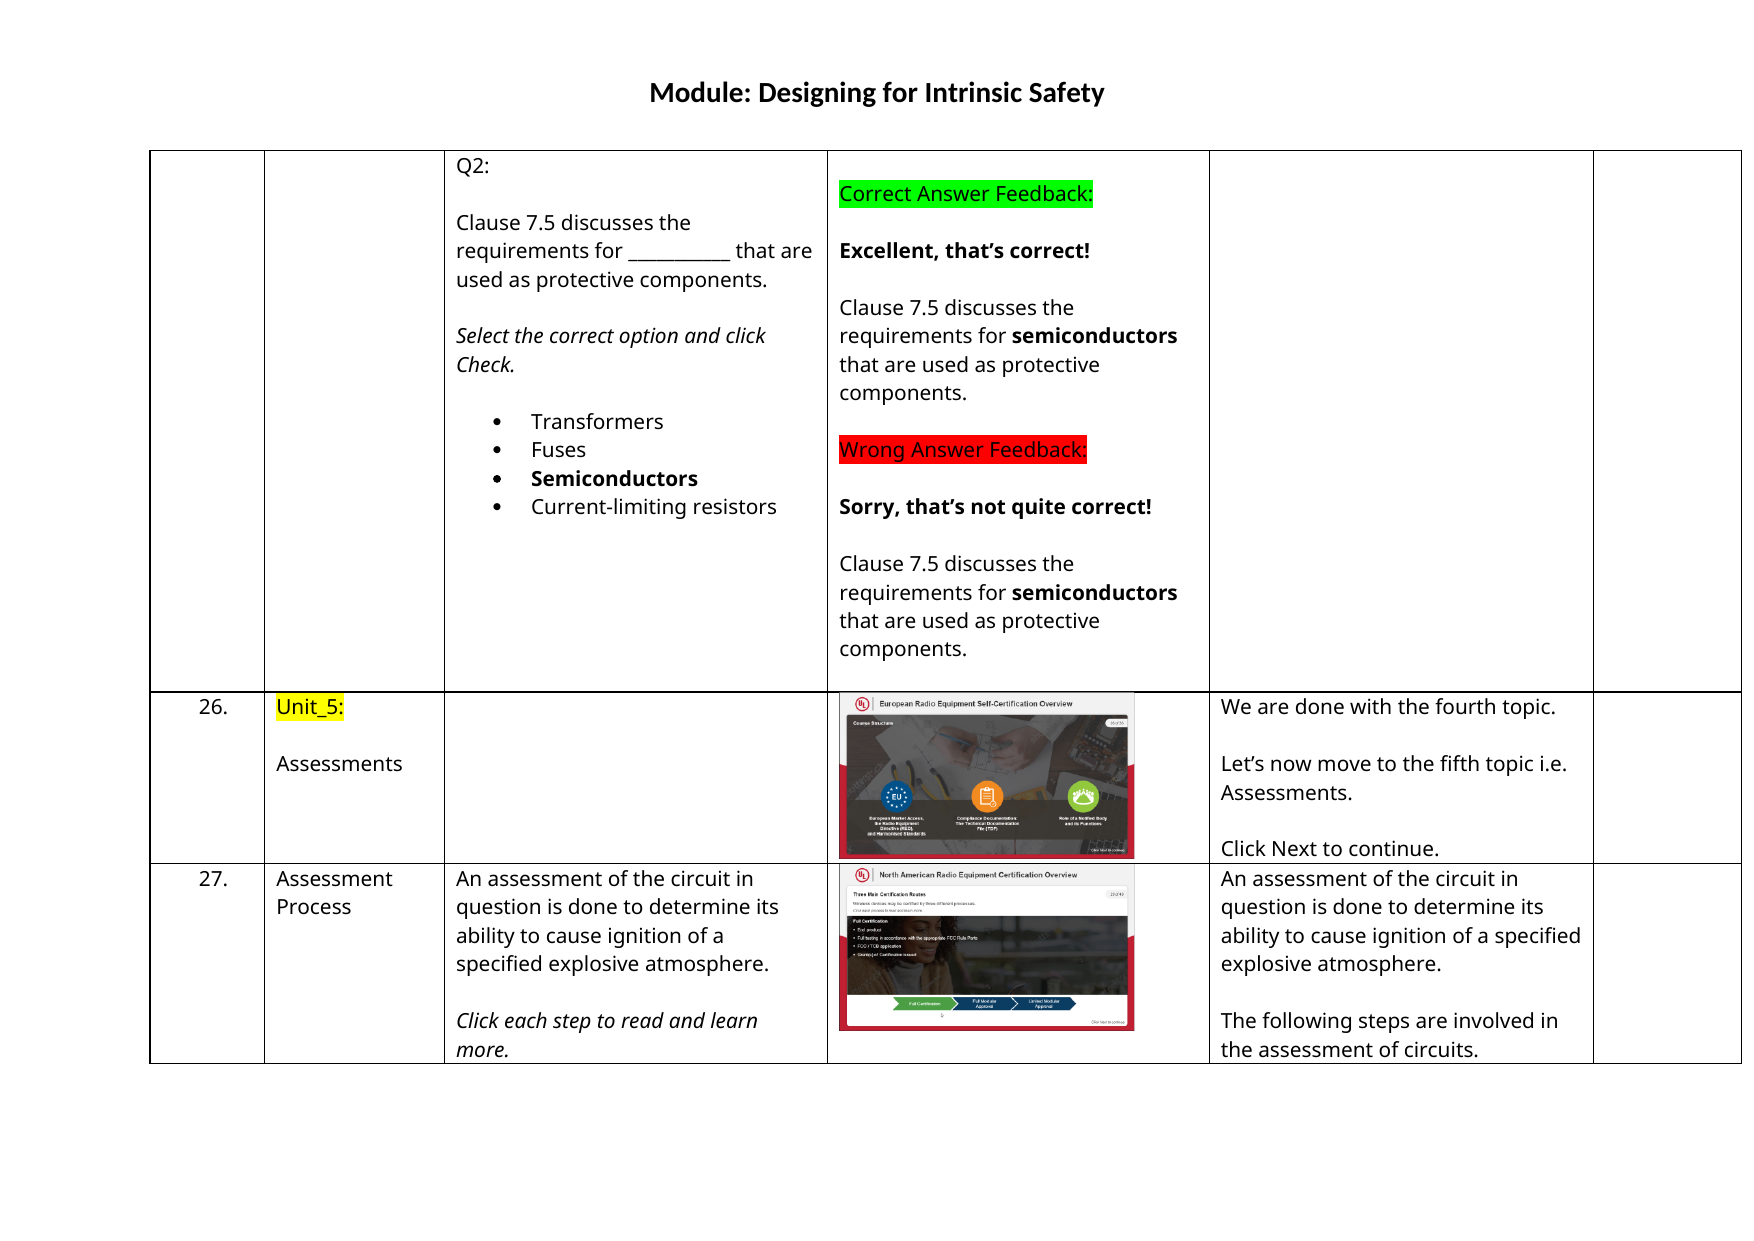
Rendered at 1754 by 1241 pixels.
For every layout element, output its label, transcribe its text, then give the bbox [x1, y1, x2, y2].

table_cell [828, 864, 1209, 1063]
table_cell [1594, 693, 1741, 863]
table_cell [151, 693, 264, 863]
table_cell Q2: Clause 7.5 discusses the requirements for ___________ that are used as protective components. Select the correct option and click Check. Transformers Fuses Semiconductors Current-limiting resistors [445, 151, 827, 691]
table_cell [1210, 151, 1593, 691]
table_cell [1594, 864, 1741, 1063]
table_cell [151, 151, 264, 691]
table_cell We are done with the fourth topic. Let’s now move to the fifth topic i.e. Assessments. Click Next to continue. [1210, 693, 1593, 863]
picture [839, 864, 1135, 1031]
table_cell [828, 693, 1209, 863]
table_cell Correct Answer Feedback: Excellent, that’s correct! Clause 7.5 discusses the requirements for semiconductors that are used as protective components. Wrong Answer Feedback: Sorry, that’s not quite correct! Clause 7.5 discusses the requirements for semiconductors that are used as protective components. [828, 151, 1209, 691]
table_cell [1594, 151, 1741, 691]
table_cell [445, 864, 827, 1063]
table_cell Assessment Process [265, 864, 444, 1063]
table_cell [445, 693, 827, 863]
table_cell [265, 151, 444, 691]
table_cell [1210, 864, 1593, 1063]
picture [839, 692, 1135, 859]
table_cell Unit_5: Assessments [265, 693, 444, 863]
table_cell [151, 864, 264, 1063]
